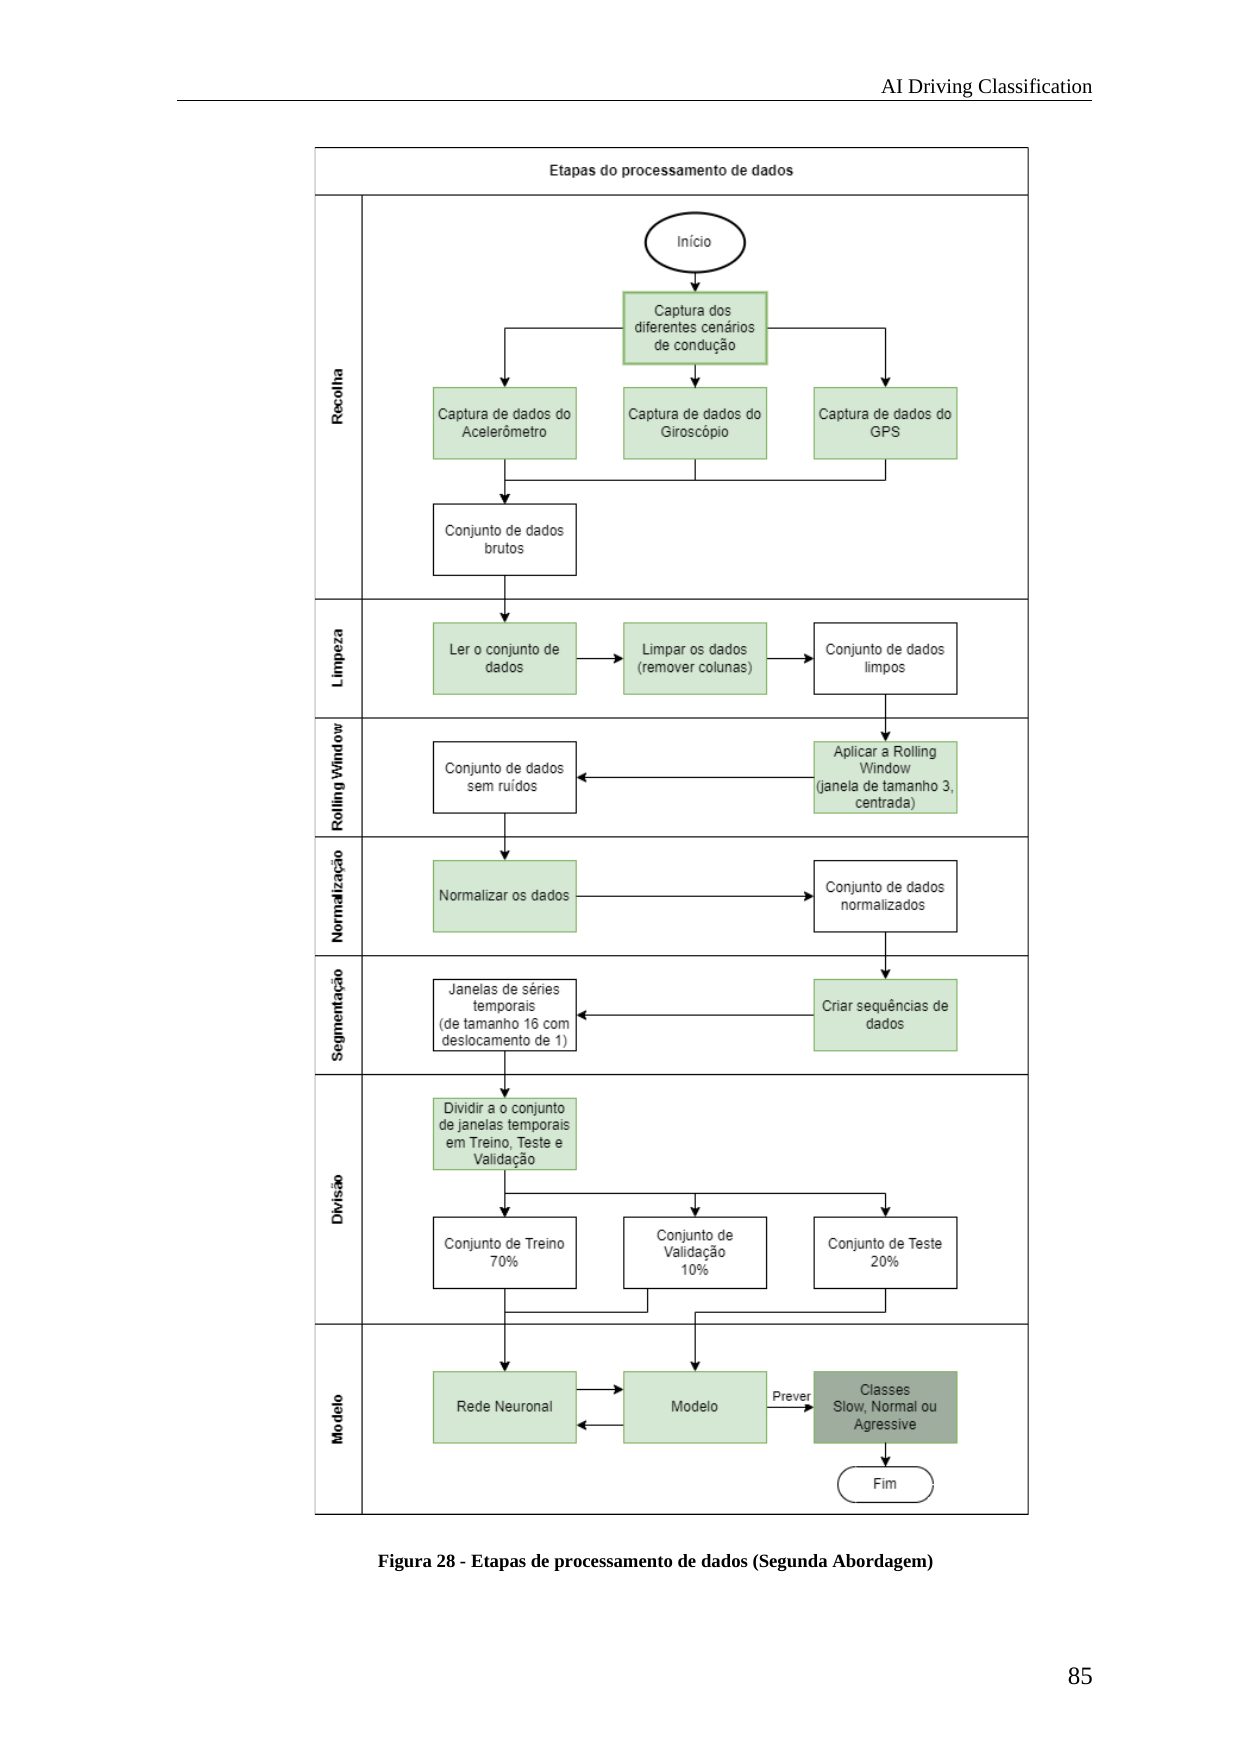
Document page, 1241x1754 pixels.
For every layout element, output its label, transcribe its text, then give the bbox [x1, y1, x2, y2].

picture [314, 147, 1029, 1515]
text Figura 28 - Etapas de processamento de dados (Segunda Abordagem) [177, 1550, 1092, 1572]
